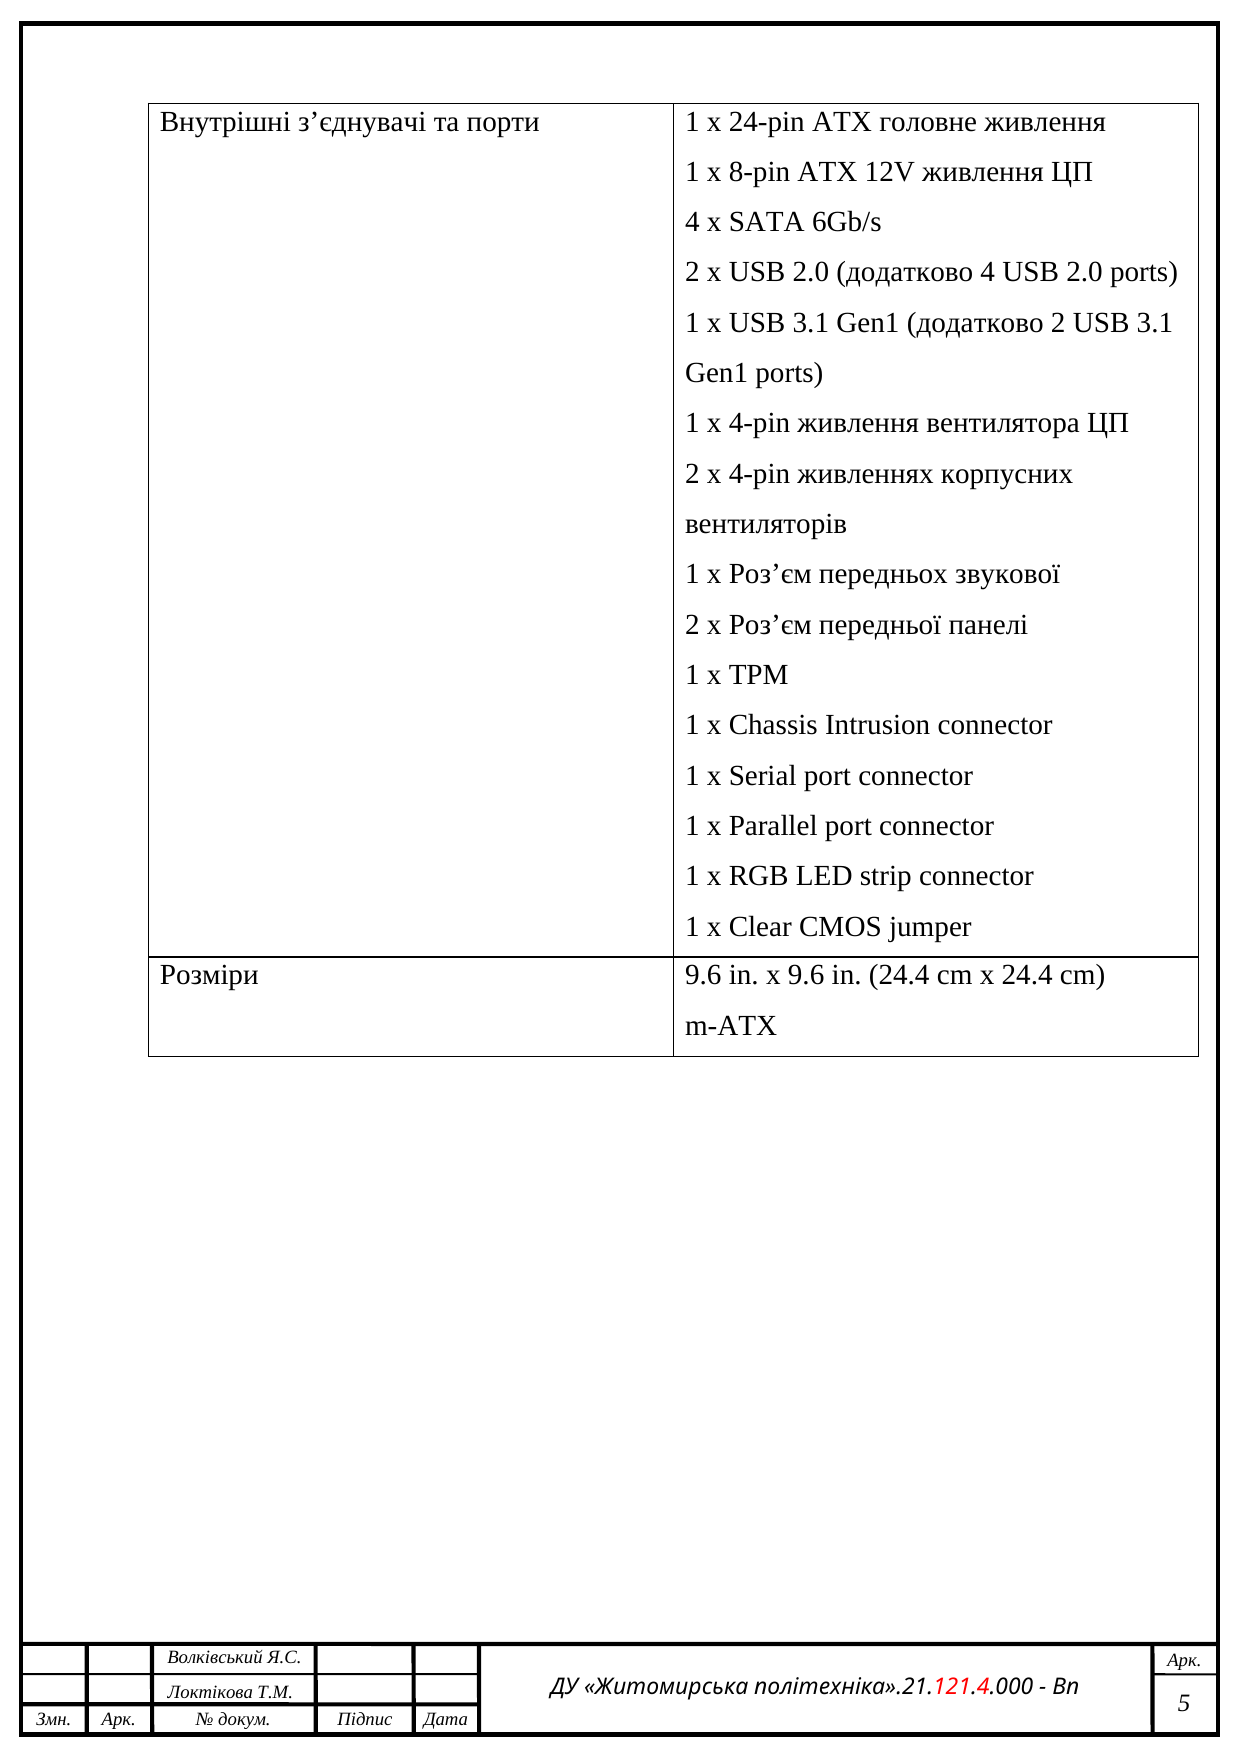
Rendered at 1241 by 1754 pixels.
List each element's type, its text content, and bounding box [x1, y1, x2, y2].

table_cell Розміри [149, 958, 673, 1056]
table_cell 1 x 24-pin ATX головне живлення 1 x 8-pin ATX 12V живлення ЦП 4 x SATA 6Gb/s 2 x USB 2.0 (додатково 4 USB 2.0 ports) 1 x USB 3.1 Gen1 (додатково 2 USB 3.1 Gen1 ports) 1 x 4-pin живлення вентилятора ЦП 2 x 4-pin живленнях корпусних вентиляторів 1 x Розʼєм передньох звукової 2 x Розʼєм передньої панелі 1 x TPM 1 x Chassis Intrusion connector 1 x Serial port connector 1 x Parallel port connector 1 x RGB LED strip connector 1 x Clear CMOS jumper [674, 104, 1198, 956]
table_cell 9.6 in. x 9.6 in. (24.4 cm x 24.4 cm) m-ATX [674, 958, 1198, 1056]
table_cell Внутрішні зʼєднувачі та порти [149, 104, 673, 956]
